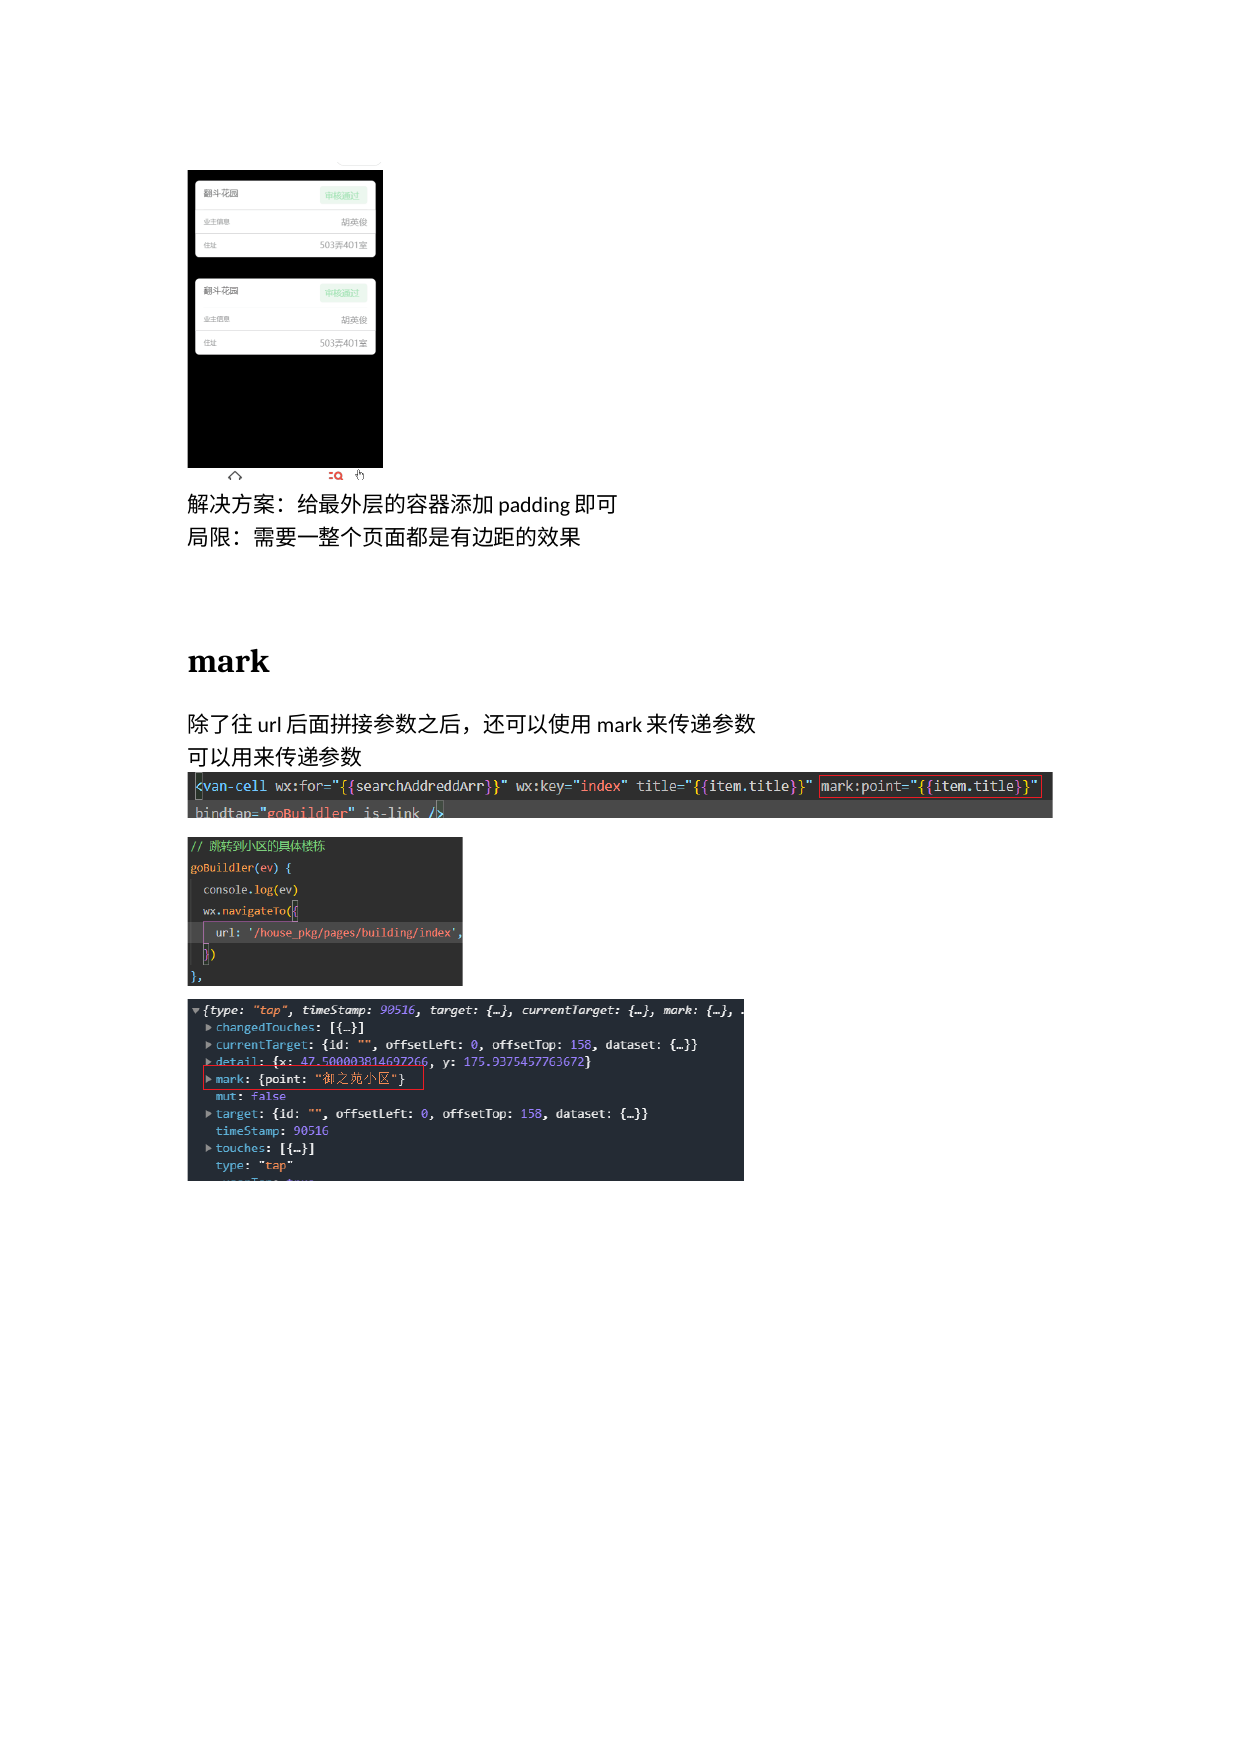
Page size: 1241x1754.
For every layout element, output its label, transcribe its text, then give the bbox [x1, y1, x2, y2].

picture [187, 999, 744, 1181]
picture [187, 772, 1053, 818]
text 可以用来传递参数 [187, 739, 1053, 772]
text 局限：需要一整个页面都是有边距的效果 [187, 519, 1053, 552]
text 解决方案：给最外层的容器添加padding即可 [187, 487, 1053, 519]
picture [187, 162, 383, 480]
text 除了往url后面拼接参数之后，还可以使用mark来传递参数 [187, 707, 1053, 739]
subtitle mark [187, 629, 1053, 694]
picture [187, 837, 463, 986]
